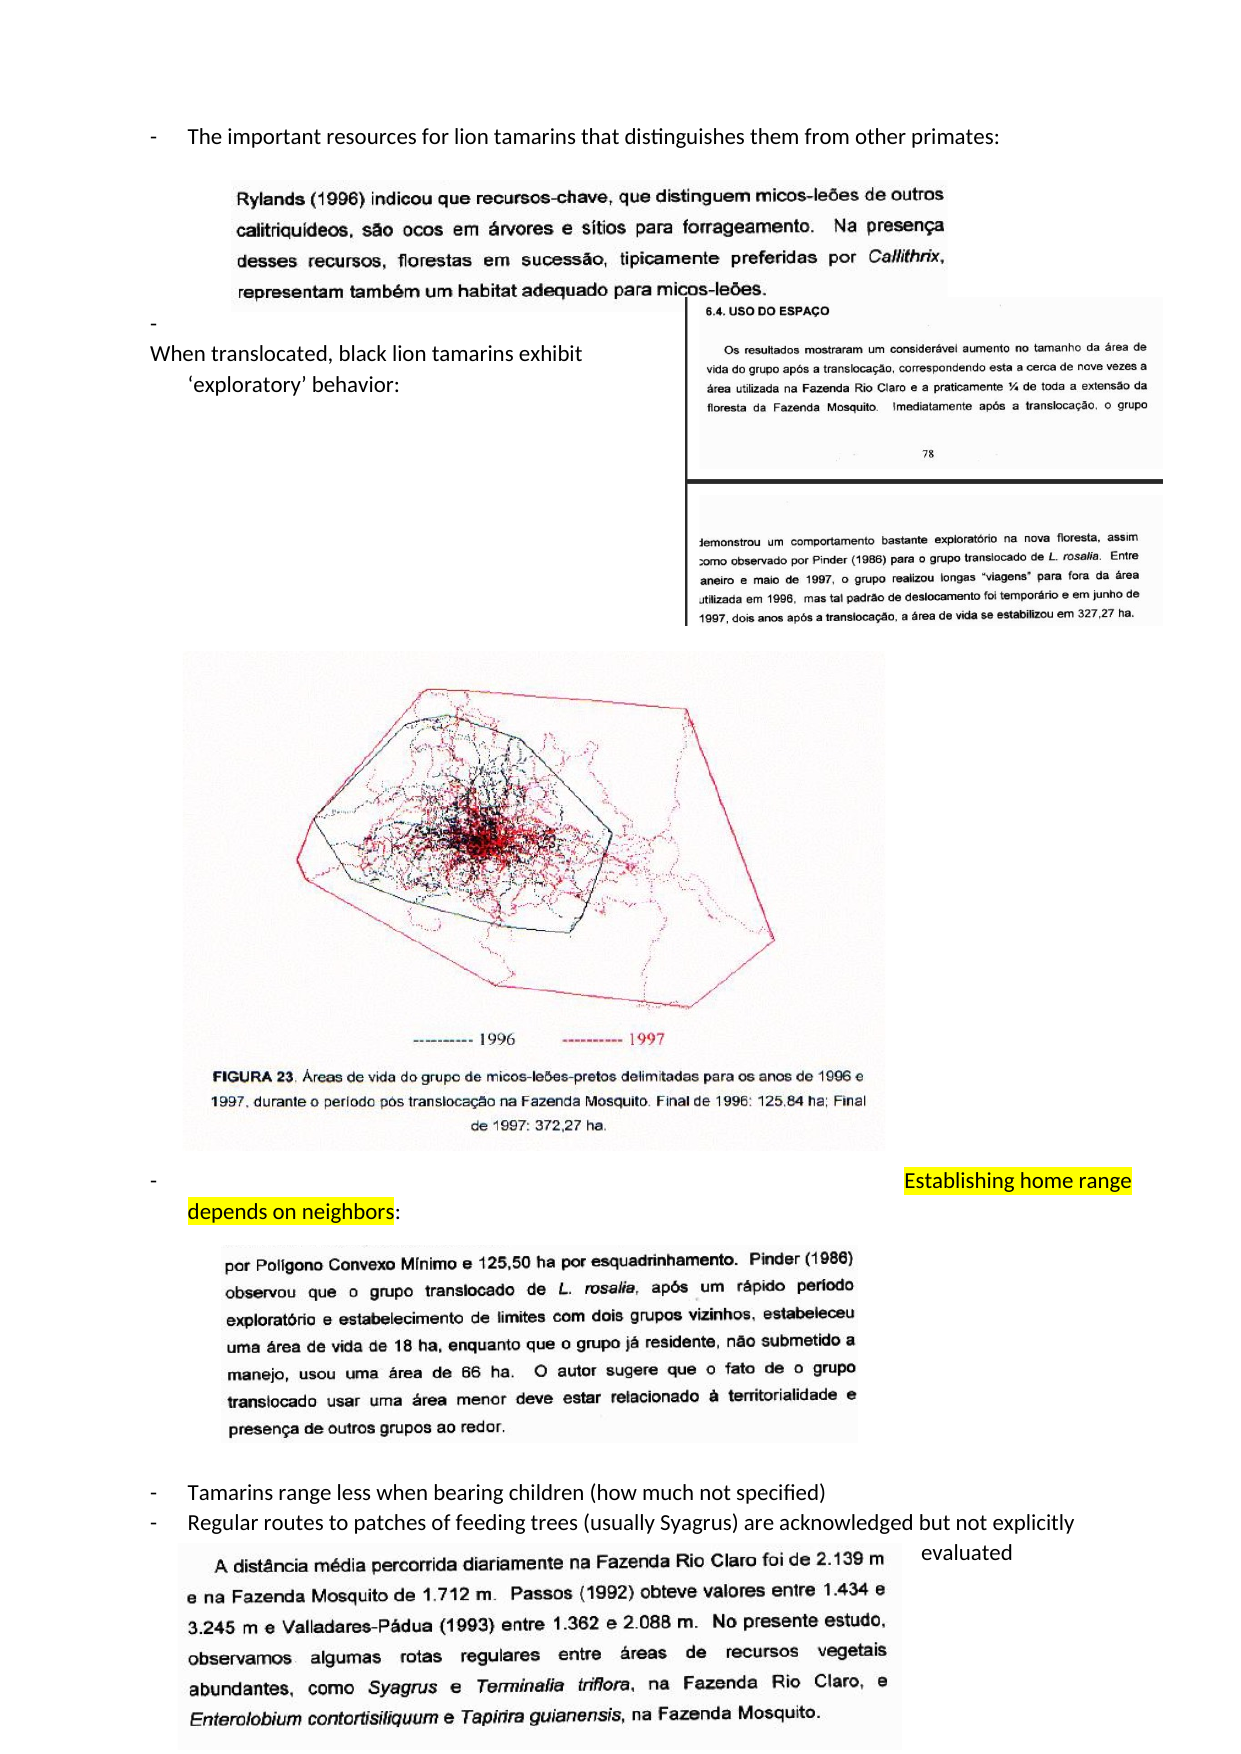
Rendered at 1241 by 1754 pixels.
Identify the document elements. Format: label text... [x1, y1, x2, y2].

list The important resources for lion tamarins that distinguishes them from other primates: [150, 122, 1165, 150]
list When translocated, black lion tamarins exhibit ‘exploratory’ behavior: [150, 309, 685, 398]
list Tamarins range less when bearing children (how much not specified) [150, 1478, 1165, 1506]
picture [182, 651, 886, 1151]
list Establishing home range depends on neighbors: [150, 1167, 1165, 1225]
picture [177, 1543, 902, 1750]
list Regular routes to patches of feeding trees (usually Syagrus) are acknowledged but not explicitly evaluated [150, 1508, 1165, 1567]
picture [217, 1245, 858, 1443]
picture [223, 180, 1163, 626]
